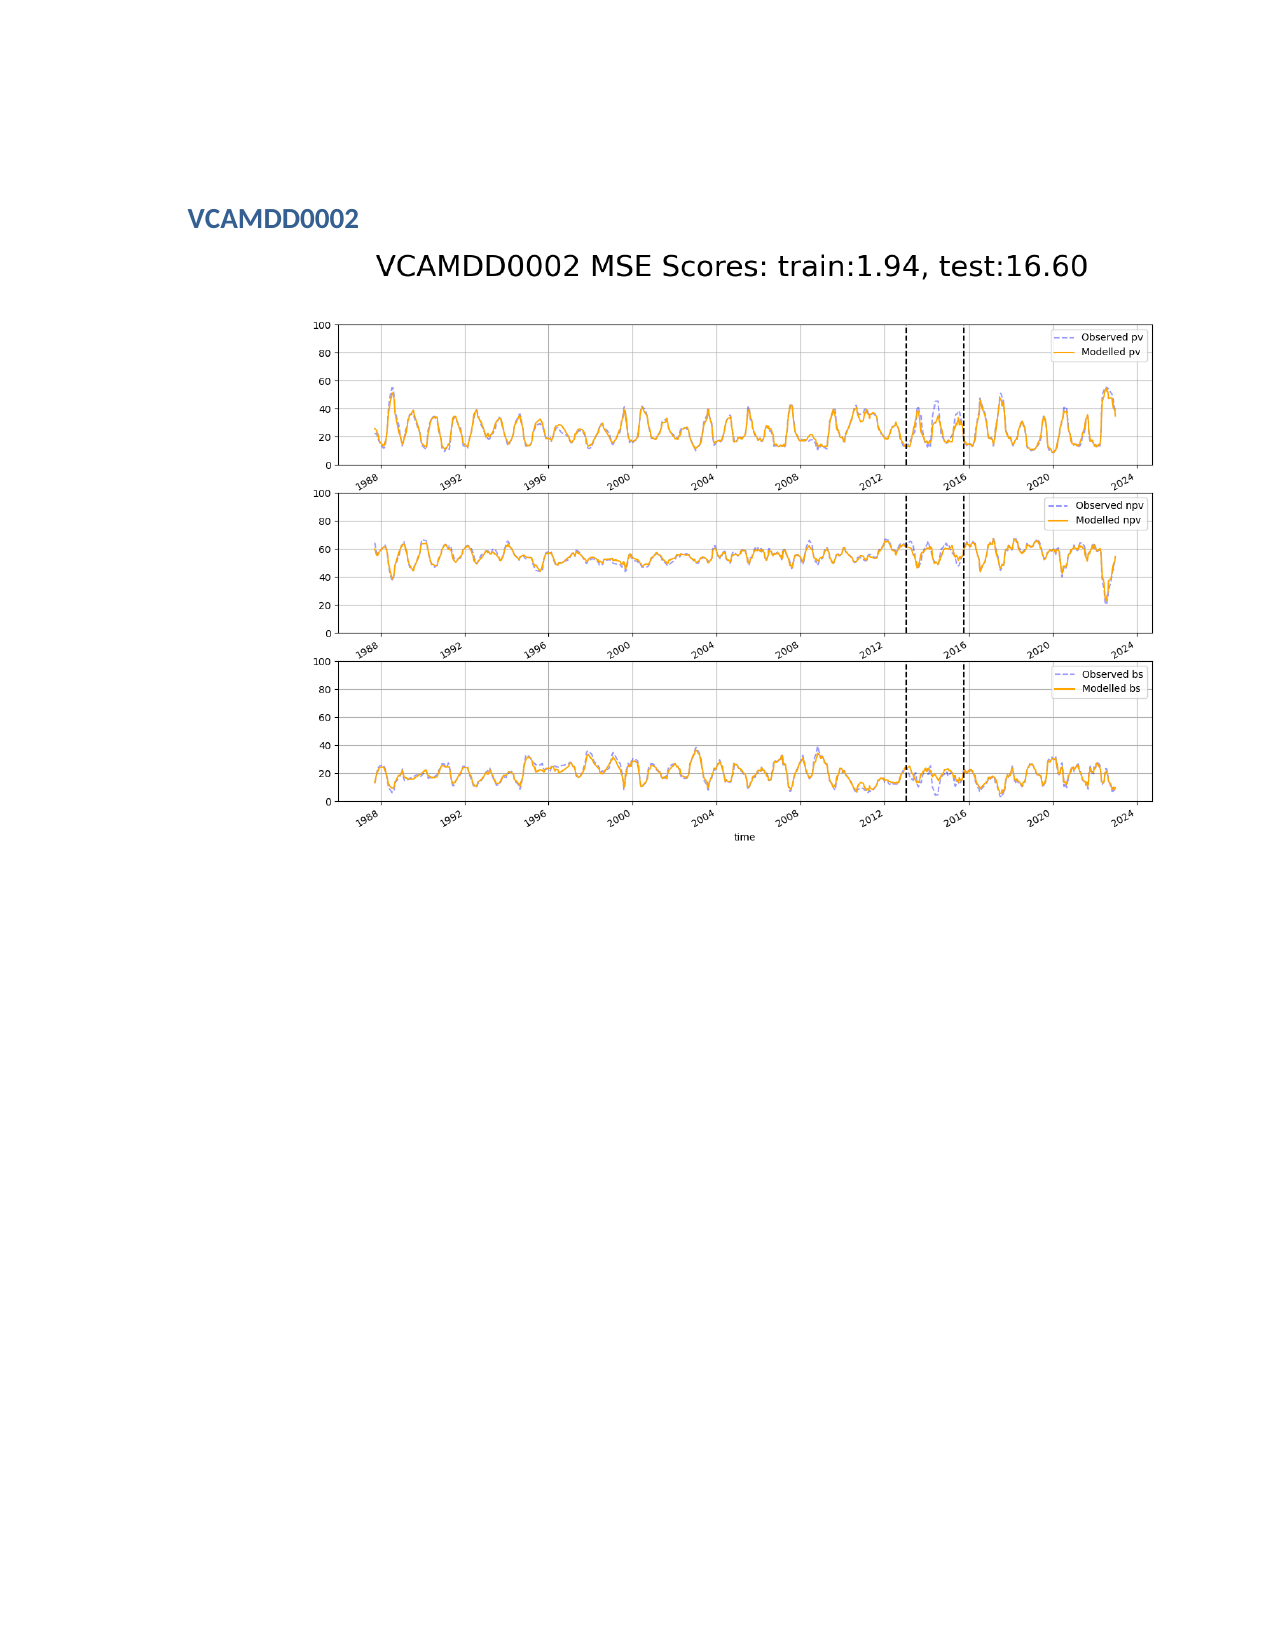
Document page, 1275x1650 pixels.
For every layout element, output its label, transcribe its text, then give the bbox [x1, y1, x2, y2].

picture [206, 241, 1257, 941]
subtitle VCAMDD0002 [187, 200, 1087, 236]
